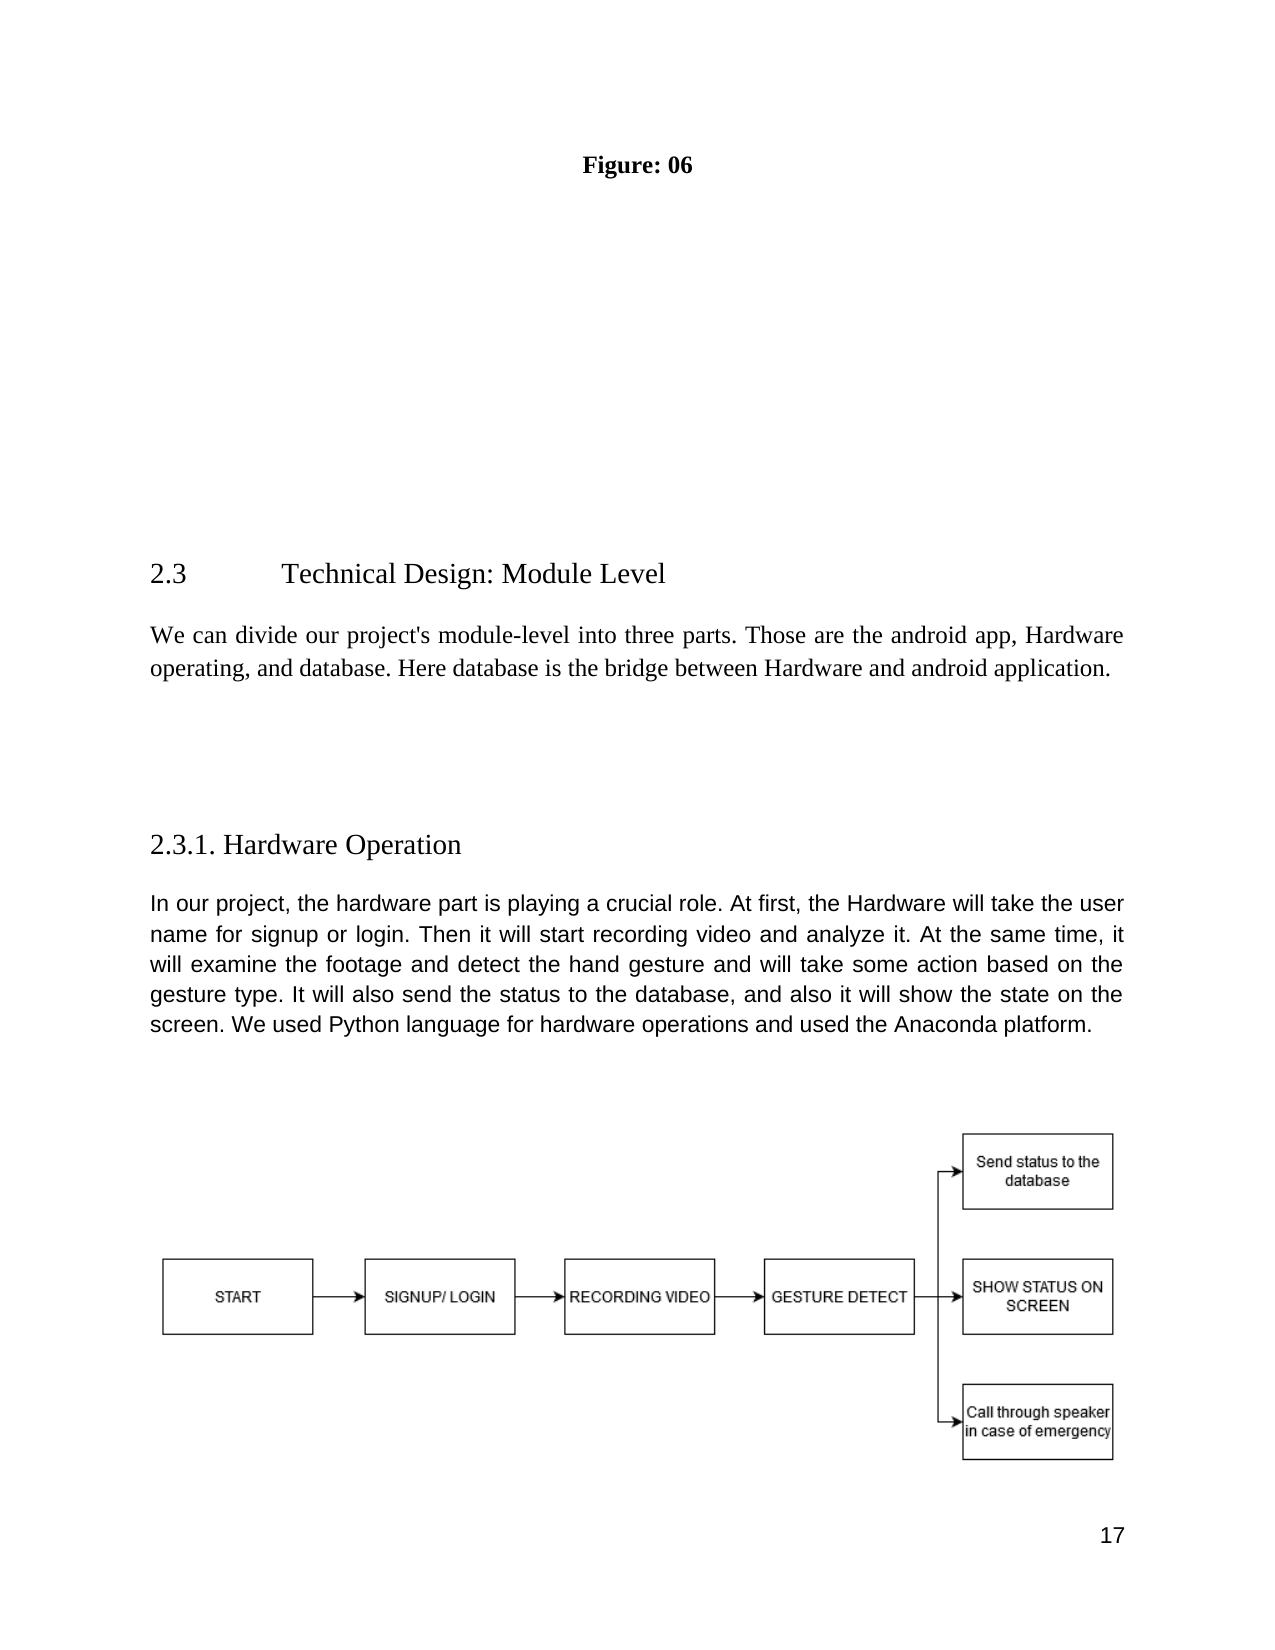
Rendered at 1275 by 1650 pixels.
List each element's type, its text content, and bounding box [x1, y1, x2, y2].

subtitle 2.3 Technical Design: Module Level [150, 556, 1125, 590]
text In our project, the hardware part is playing a crucial role. At first, the Hardware will take the user name for signup or login. Then it will start recording video and analyze it. At the same time, it will examine the footage and detect the hand gesture and will take some action based on the gesture type. It will also send the status to the database, and also it will show the state on the screen. We used Python language for hardware operations and used the Anaconda platform. [150, 890, 1125, 1037]
text Figure: 06 [150, 150, 1125, 179]
subtitle 2.3.1. Hardware Operation [150, 827, 1125, 860]
text We can divide our project's module-level into three parts. Those are the android app, Hardware operating, and database. Here database is the bridge between Hardware and android application. [150, 620, 1125, 681]
picture [150, 1121, 1125, 1474]
